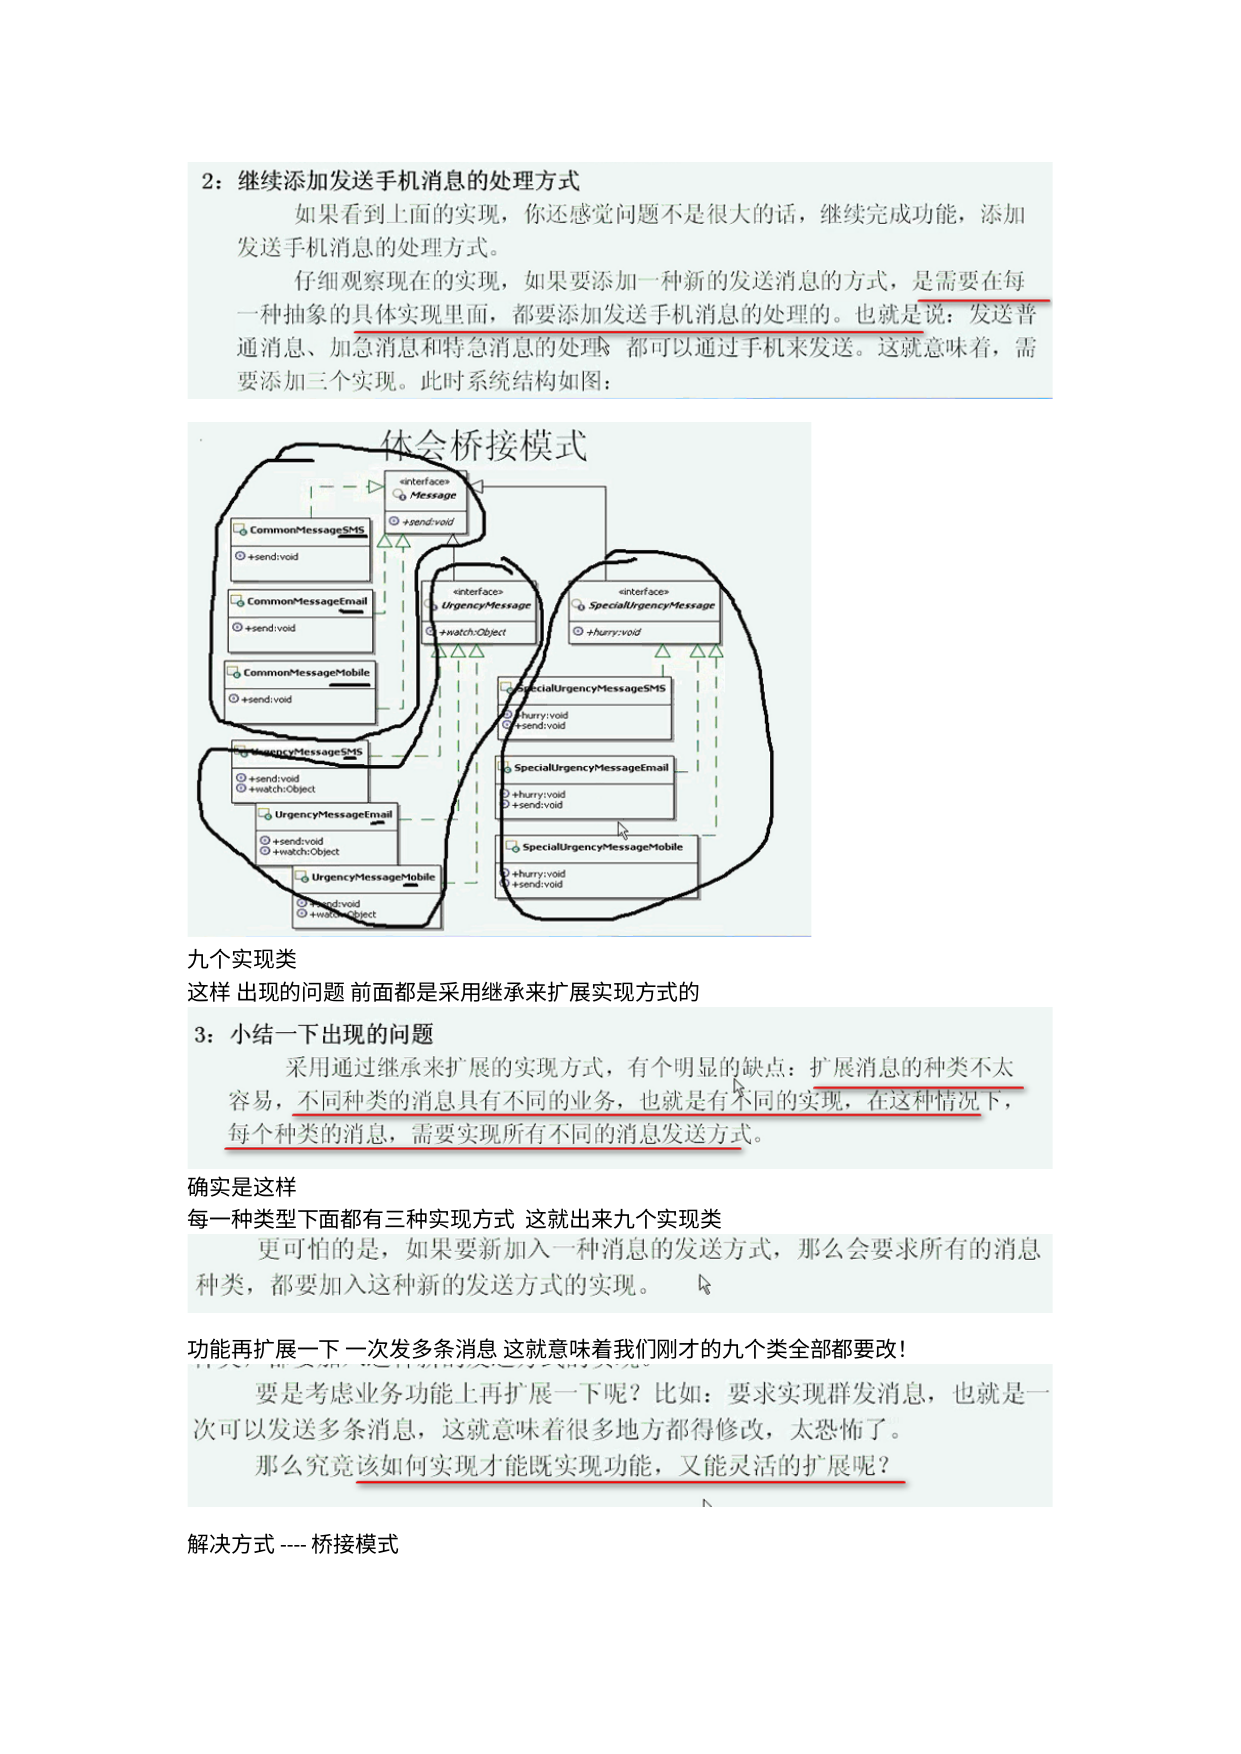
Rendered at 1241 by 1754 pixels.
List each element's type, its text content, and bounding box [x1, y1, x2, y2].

picture [187, 422, 812, 937]
picture [187, 1234, 1053, 1313]
picture [187, 1007, 1053, 1169]
text 每一种类型下面都有三种实现方式 这就出来九个实现类 [187, 1202, 1053, 1234]
text 这样 出现的问题 前面都是采用继承来扩展实现方式的 [187, 974, 1053, 1007]
text 九个实现类 [187, 942, 1053, 974]
picture [187, 162, 1053, 399]
text 确实是这样 [187, 1169, 1053, 1202]
text 功能再扩展一下 一次发多条消息 这就意味着我们刚才的九个类全部都要改！ [187, 1332, 1053, 1364]
text 解决方式 ---- 桥接模式 [187, 1527, 1053, 1559]
picture [187, 1364, 1053, 1507]
